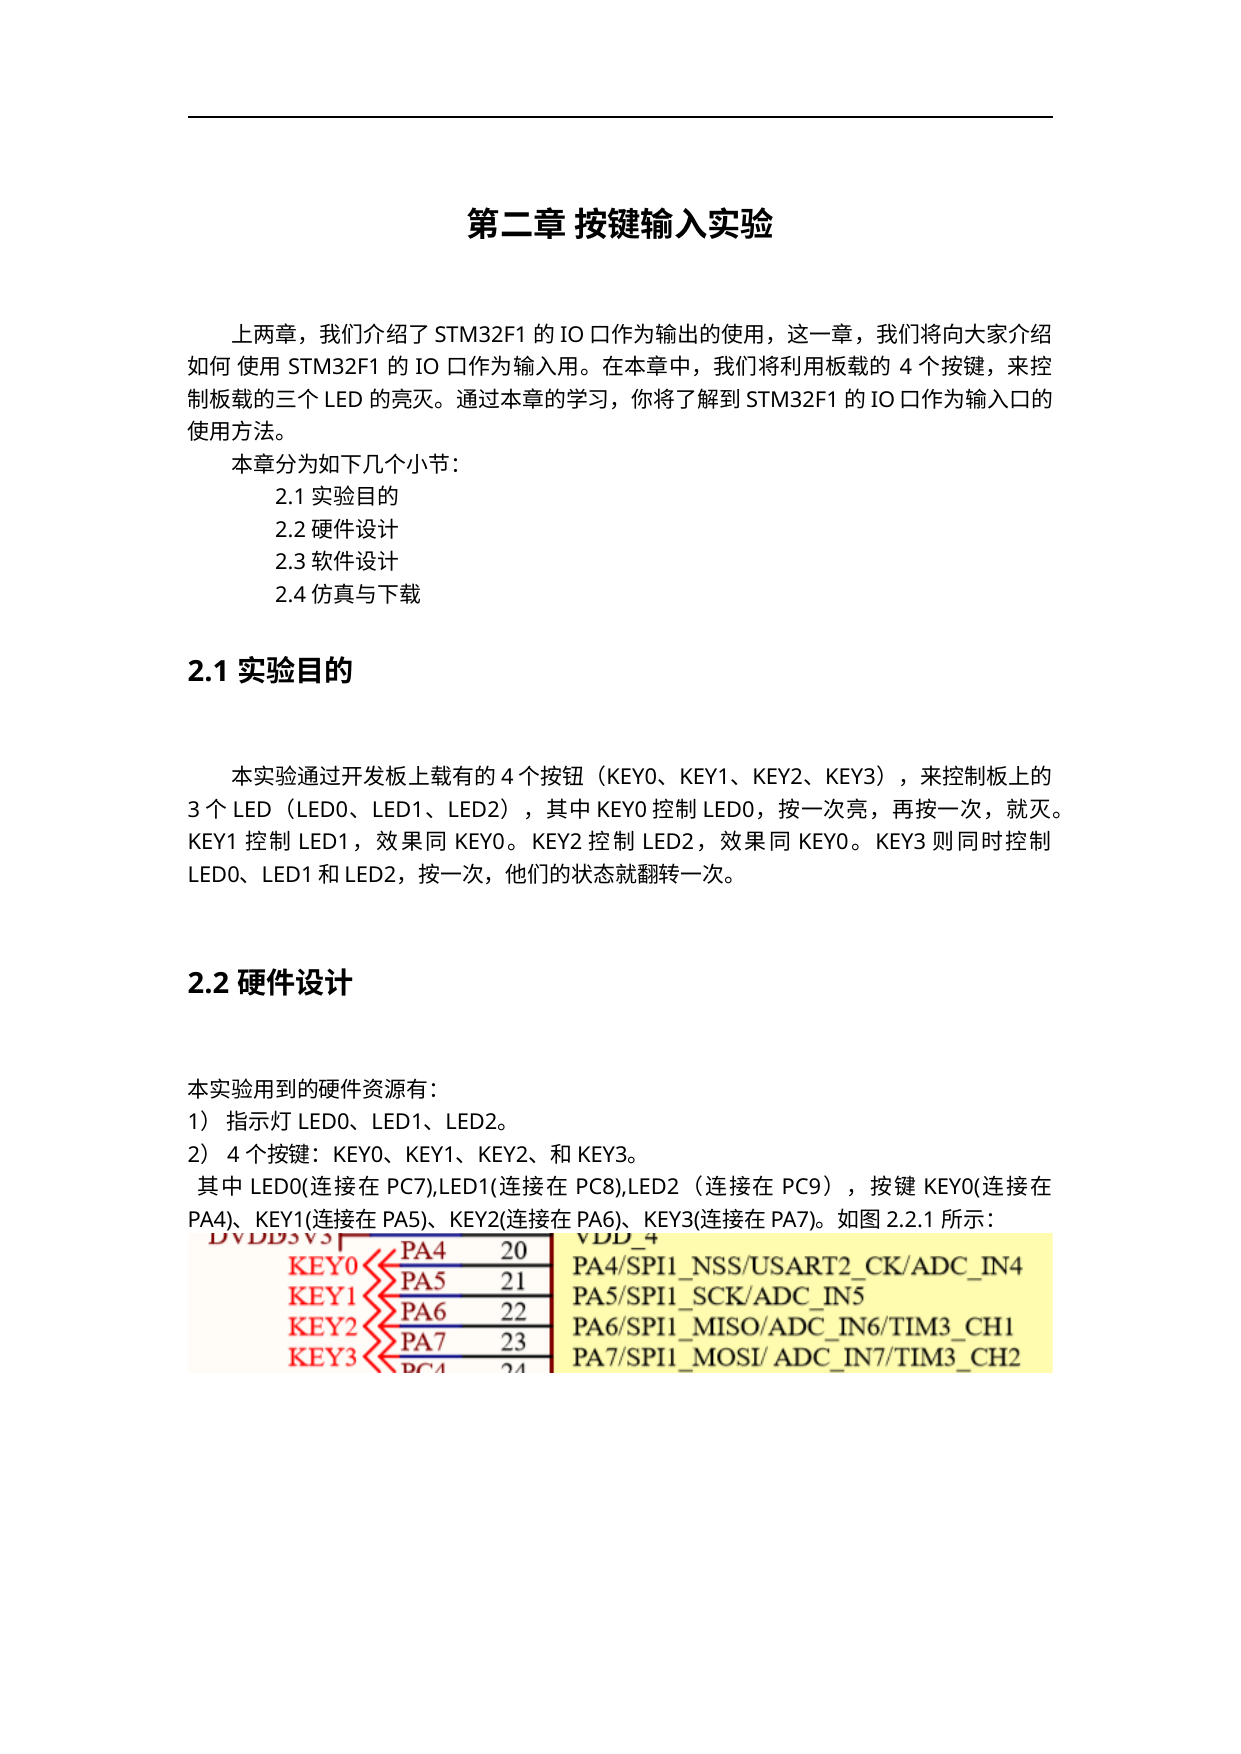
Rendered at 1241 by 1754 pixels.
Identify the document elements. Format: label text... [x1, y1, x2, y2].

text 本章分为如下几个小节： [187, 446, 1053, 479]
text 2.1 实验目的 [231, 479, 1053, 511]
text 1） 指示灯 LED0、LED1、LED2。 [187, 1104, 1053, 1136]
text 上两章，我们介绍了STM32F1 的IO口作为输出的使用，这一章，我们将向大家介绍如何 使用 STM32F1 的 IO 口作为输入用。在本章中，我们将利用板载的 4 个按键，来控制板载的三个 LED 的亮灭。通过本章的学习，你将了解到 STM32F1 的IO口作为输入口的使用方法。 [187, 316, 1053, 446]
picture [187, 1233, 1053, 1373]
text 2.2 硬件设计 [231, 511, 1053, 544]
text 本实验通过开发板上载有的4个按钮（KEY0、KEY1、KEY2、KEY3），来控制板上的3个LED（LED0、LED1、LED2），其中KEY0控制LED0，按一次亮，再按一次，就灭。KEY1控制LED1，效果同KEY0。KEY2控制LED2，效果同KEY0。KEY3则同时控制LED0、LED1和LED2，按一次，他们的状态就翻转一次。 [187, 759, 1053, 889]
subtitle 2.2 硬件设计 [187, 948, 1053, 1013]
subtitle 2.1 实验目的 [187, 636, 1053, 701]
text 其中LED0(连接在PC7),LED1(连接在PC8),LED2（连接在PC9），按键KEY0(连接在PA4)、KEY1(连接在PA5)、KEY2(连接在PA6)、KEY3(连接在PA7)。如图 2.2.1 所示： [187, 1169, 1053, 1233]
text 本实验用到的硬件资源有： [187, 1071, 1053, 1104]
text 2.3 软件设计 [231, 544, 1053, 576]
text 2） 4 个按键：KEY0、KEY1、KEY2、和 KEY3。 [187, 1136, 1053, 1169]
text 2.4 仿真与下载 [231, 576, 1053, 609]
subtitle 第二章 按键输入实验 [187, 189, 1053, 254]
